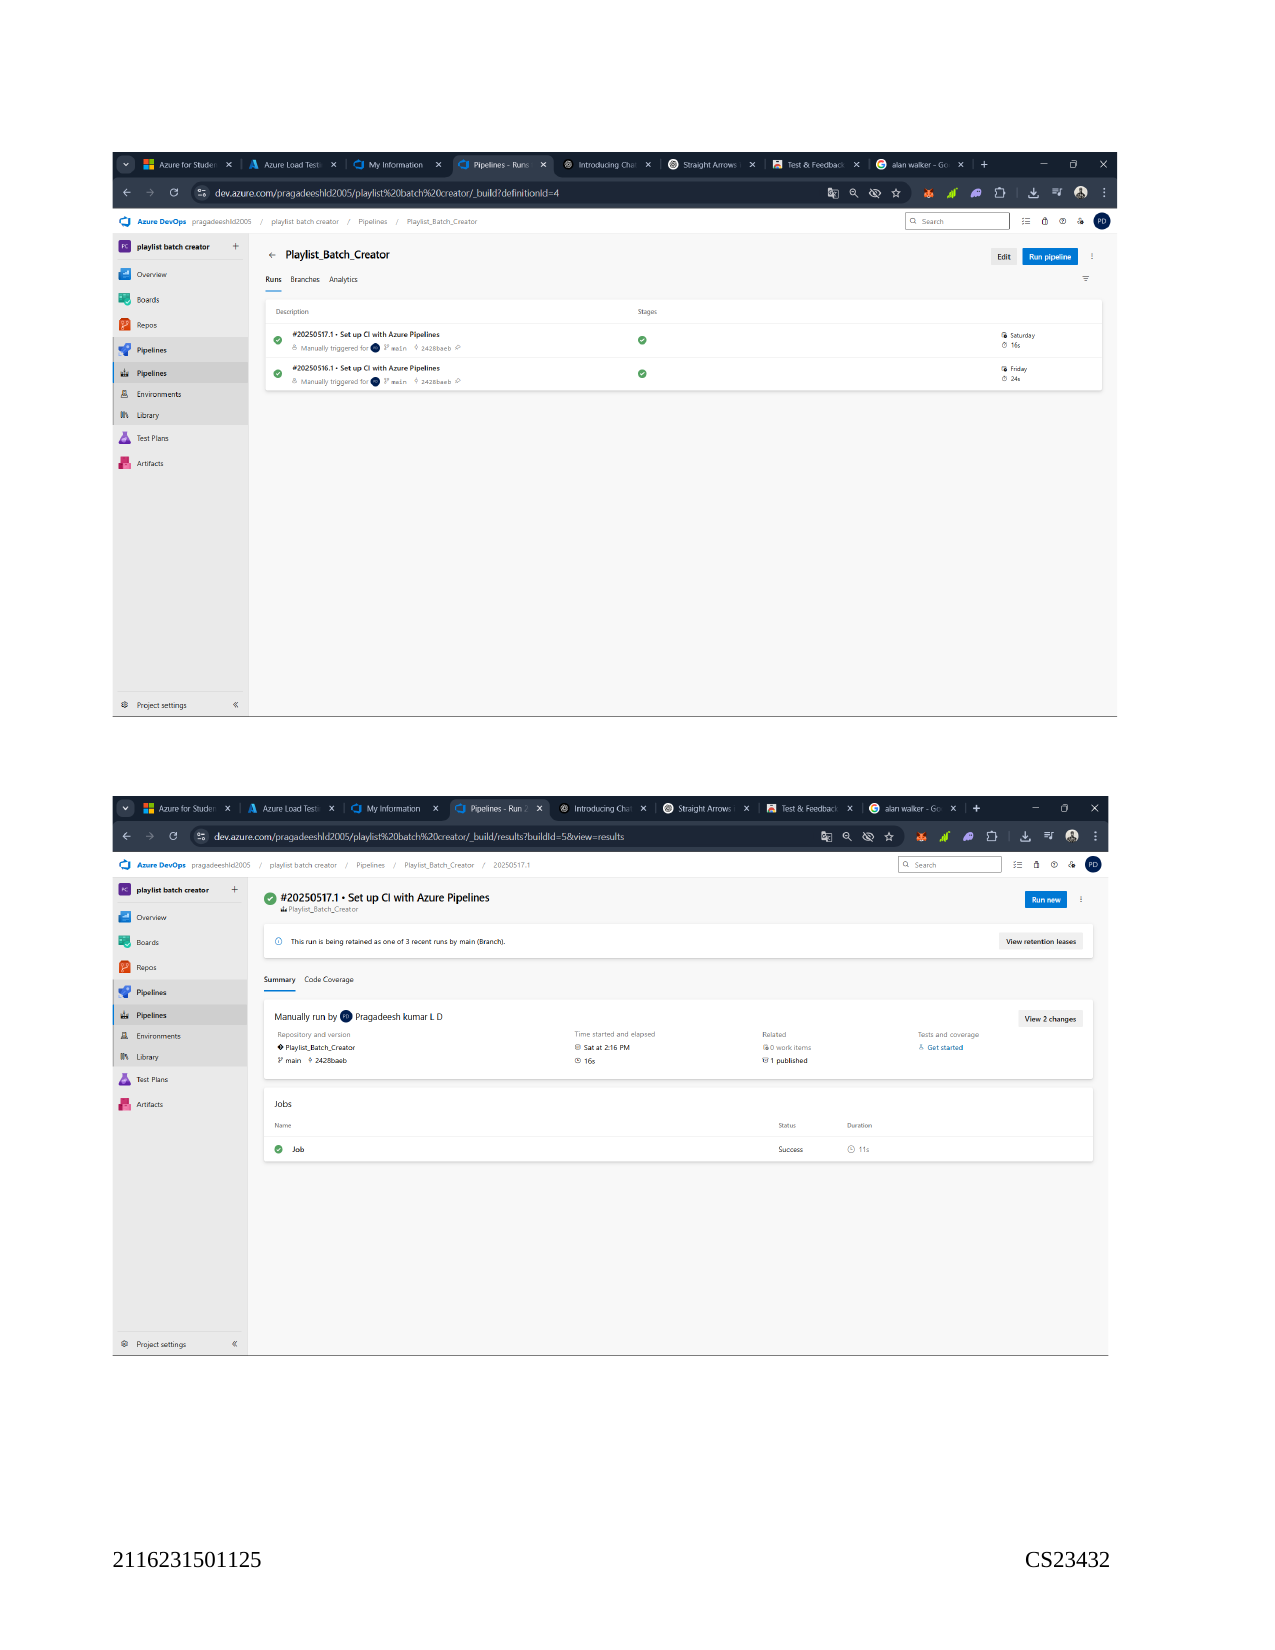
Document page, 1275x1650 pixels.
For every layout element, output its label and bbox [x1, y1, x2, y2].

picture [112, 796, 1109, 1356]
picture [112, 152, 1118, 717]
